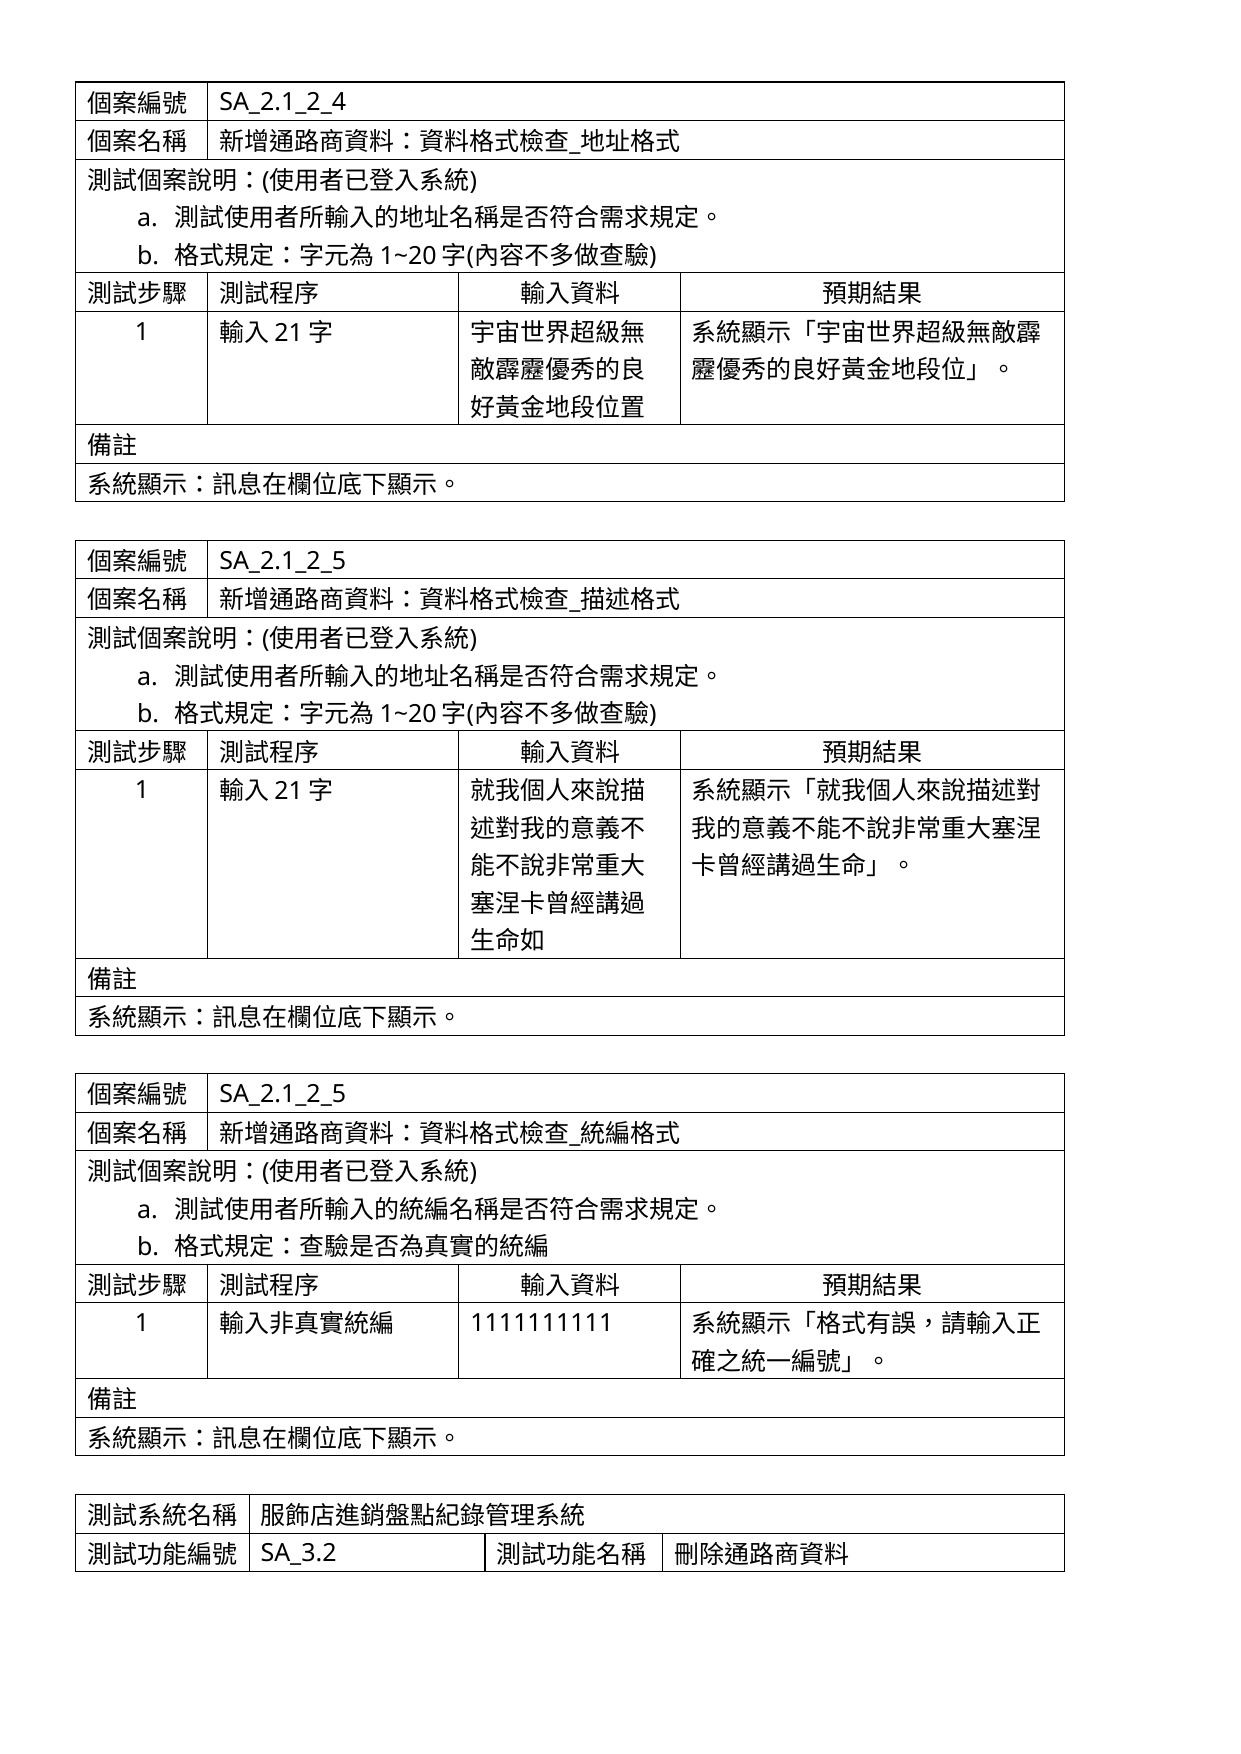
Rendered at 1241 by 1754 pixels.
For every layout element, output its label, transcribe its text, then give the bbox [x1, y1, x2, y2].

table_cell 系統顯示：訊息在欄位底下顯示。 [76, 464, 1064, 501]
table_header 個案編號 [76, 83, 207, 120]
table_cell 1111111111 [459, 1303, 680, 1378]
table_cell 新增通路商資料：資料格式檢查_描述格式 [208, 579, 1064, 617]
table_cell 測試程序 [208, 731, 458, 769]
table_cell 測試步驟 [76, 1265, 207, 1302]
table_cell 就我個人來說描述對我的意義不能不說非常重大塞涅卡曾經講過生命如 [459, 770, 680, 957]
table_header SA_2.1_2_5 [208, 1074, 1064, 1112]
table_cell 輸入非真實統編 [208, 1303, 458, 1378]
table_cell 系統顯示「宇宙世界超級無敵霹靂優秀的良好黃金地段位」。 [681, 312, 1064, 424]
table_header 測試系統名稱 [76, 1495, 249, 1532]
table_cell 輸入21字 [208, 312, 458, 424]
table_cell 測試個案說明：(使用者已登入系統) 測試使用者所輸入的統編名稱是否符合需求規定。 格式規定：查驗是否為真實的統編 [76, 1151, 1064, 1264]
table_cell 系統顯示：訊息在欄位底下顯示。 [76, 1418, 1064, 1455]
table_cell 預期結果 [681, 273, 1064, 311]
table_cell 測試功能編號 [76, 1534, 249, 1571]
table_cell 個案名稱 [76, 121, 207, 158]
table_cell 預期結果 [681, 731, 1064, 769]
table_cell 測試個案說明：(使用者已登入系統) 測試使用者所輸入的地址名稱是否符合需求規定。 格式規定：字元為1~20字(內容不多做查驗) [76, 160, 1064, 272]
table_cell 宇宙世界超級無敵霹靂優秀的良好黃金地段位置 [459, 312, 680, 424]
table_header 個案編號 [76, 541, 207, 578]
table_cell 新增通路商資料：資料格式檢查_統編格式 [208, 1113, 1064, 1150]
table_cell 備註 [76, 1379, 1064, 1417]
table_cell 系統顯示「格式有誤，請輸入正確之統一編號」。 [681, 1303, 1064, 1378]
table_cell 測試程序 [208, 1265, 458, 1302]
table_header SA_2.1_2_4 [208, 83, 1064, 120]
table_cell 個案名稱 [76, 1113, 207, 1150]
table_cell 系統顯示：訊息在欄位底下顯示。 [76, 997, 1064, 1034]
table_cell 備註 [76, 425, 1064, 463]
table_cell 輸入資料 [459, 273, 680, 311]
table_cell 1 [76, 770, 207, 957]
table_header 服飾店進銷盤點紀錄管理系統 [250, 1495, 1064, 1532]
table_cell 測試個案說明：(使用者已登入系統) 測試使用者所輸入的地址名稱是否符合需求規定。 格式規定：字元為1~20字(內容不多做查驗) [76, 618, 1064, 730]
table_cell 1 [76, 1303, 207, 1378]
table_cell 測試步驟 [76, 731, 207, 769]
table_cell 備註 [76, 959, 1064, 996]
table_cell 輸入21字 [208, 770, 458, 957]
table_cell 預期結果 [681, 1265, 1064, 1302]
table_cell 輸入資料 [459, 731, 680, 769]
table_cell 刪除通路商資料 [663, 1534, 1064, 1571]
table_cell 新增通路商資料：資料格式檢查_地址格式 [208, 121, 1064, 158]
table_cell 測試步驟 [76, 273, 207, 311]
table_cell 測試程序 [208, 273, 458, 311]
table_cell 系統顯示「就我個人來說描述對我的意義不能不說非常重大塞涅卡曾經講過生命」。 [681, 770, 1064, 957]
table_header 個案編號 [76, 1074, 207, 1112]
table_cell 測試功能名稱 [486, 1534, 662, 1571]
table_header SA_2.1_2_5 [208, 541, 1064, 578]
table_cell 個案名稱 [76, 579, 207, 617]
table_cell SA_3.2 [250, 1534, 484, 1571]
table_cell 輸入資料 [459, 1265, 680, 1302]
table_cell 1 [76, 312, 207, 424]
